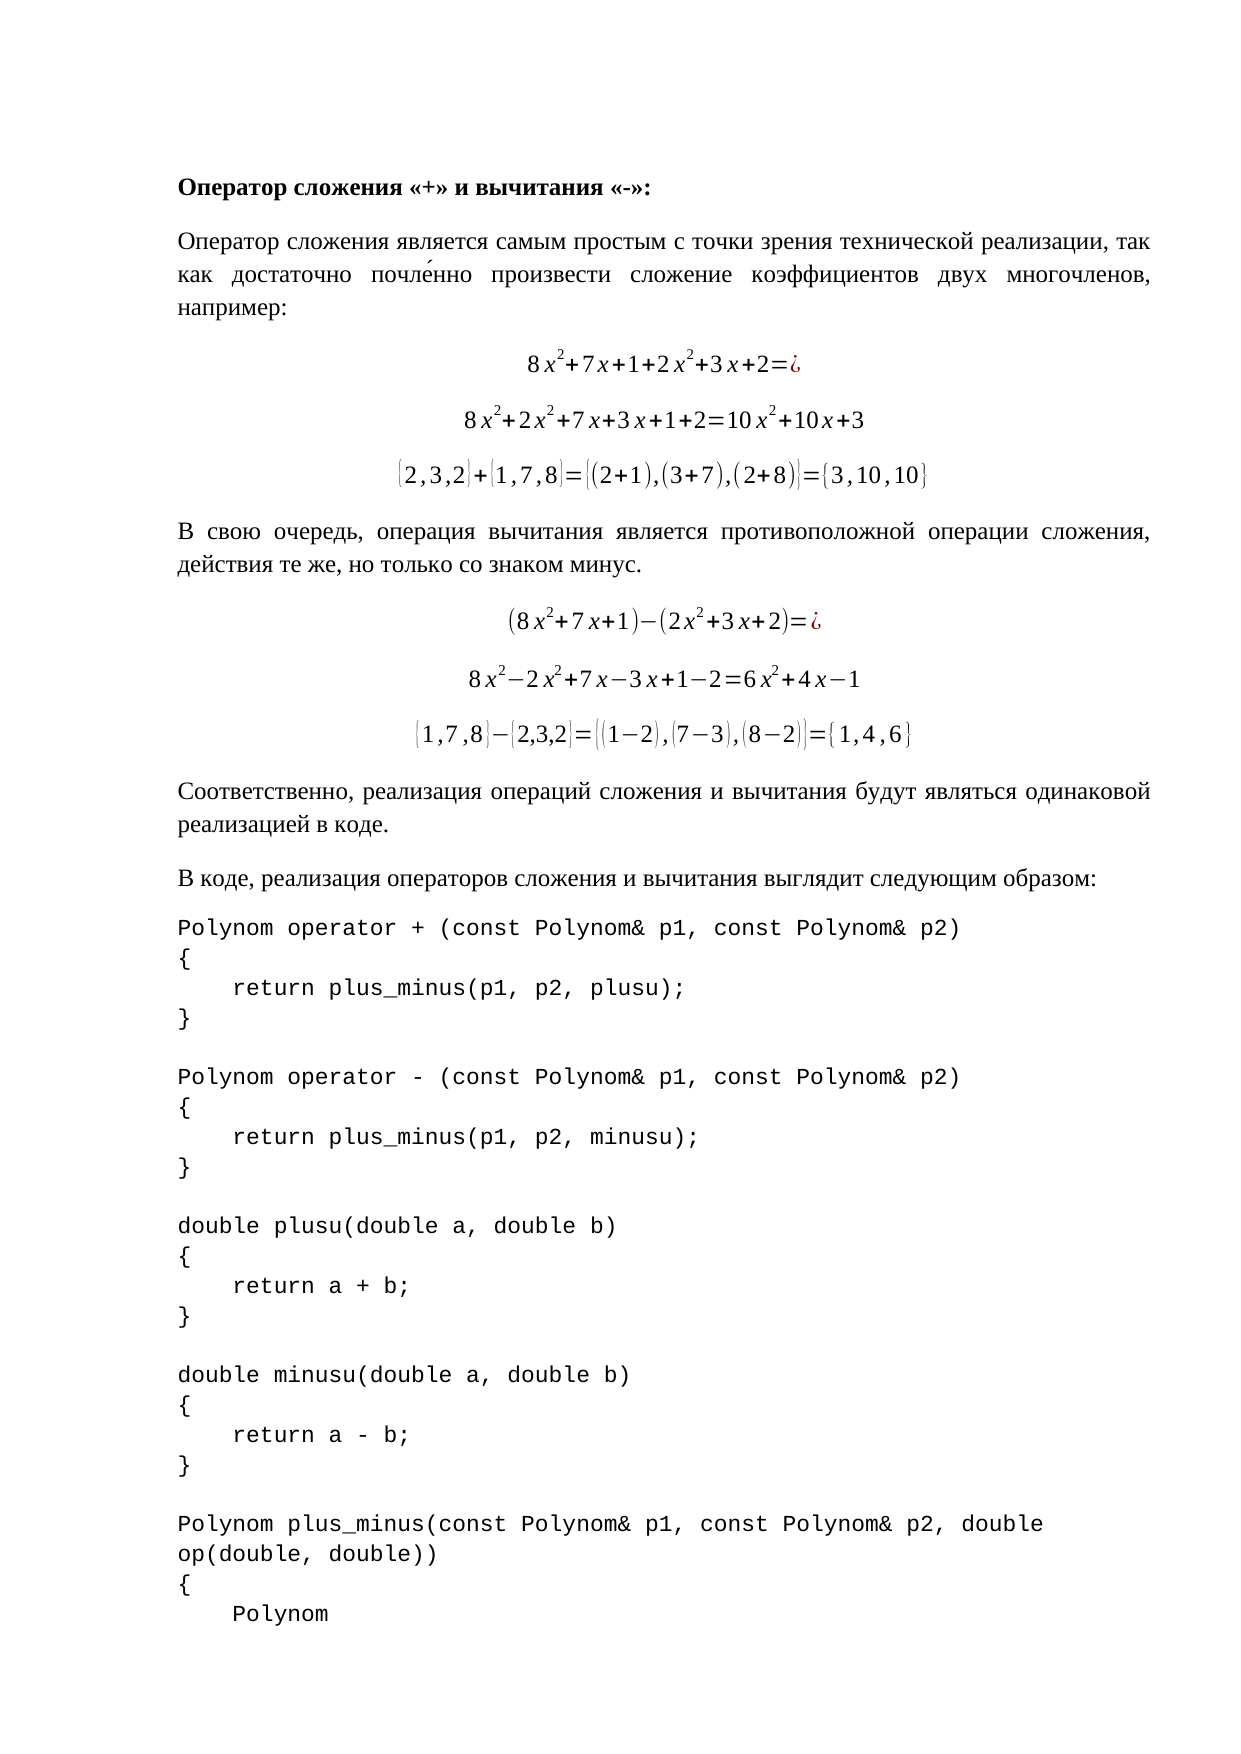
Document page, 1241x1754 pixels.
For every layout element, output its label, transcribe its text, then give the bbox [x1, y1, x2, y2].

text { [177, 1572, 1152, 1598]
text В коде, реализация операторов сложения и вычитания выглядит следующим образом: [177, 863, 1152, 892]
text double plusu(double a, double b) [177, 1215, 1152, 1241]
text { [177, 1096, 1152, 1121]
text } [177, 1453, 1152, 1479]
text } [177, 1006, 1152, 1032]
text { [177, 1244, 1152, 1270]
text } [177, 1304, 1152, 1330]
text Polynom operator + (const Polynom& p1, const Polynom& p2) [177, 917, 1152, 943]
text return plus_minus(p1, p2, minusu); [177, 1125, 1152, 1151]
text return plus_minus(p1, p2, plusu); [177, 976, 1152, 1002]
text Polynom [177, 1602, 1152, 1628]
text Оператор сложения «+» и вычитания «-»: [177, 172, 1152, 201]
text Оператор сложения является самым простым с точки зрения технической реализации, так как достаточно почле́нно произвести сложение коэффициентов двух многочленов, например: [177, 226, 1152, 321]
text return a - b; [177, 1423, 1152, 1449]
text Polynom plus_minus(const Polynom& p1, const Polynom& p2, double op(double, double)) [177, 1513, 1152, 1568]
text double minusu(double a, double b) [177, 1364, 1152, 1389]
text return a + b; [177, 1274, 1152, 1300]
text Соответственно, реализация операций сложения и вычитания будут являться одинаковой реализацией в коде. [177, 776, 1152, 838]
text Polynom operator - (const Polynom& p1, const Polynom& p2) [177, 1066, 1152, 1092]
text { [177, 1393, 1152, 1419]
text } [177, 1155, 1152, 1181]
text { [177, 947, 1152, 972]
text В свою очередь, операция вычитания является противоположной операции сложения, действия те же, но только со знаком минус. [177, 516, 1152, 578]
